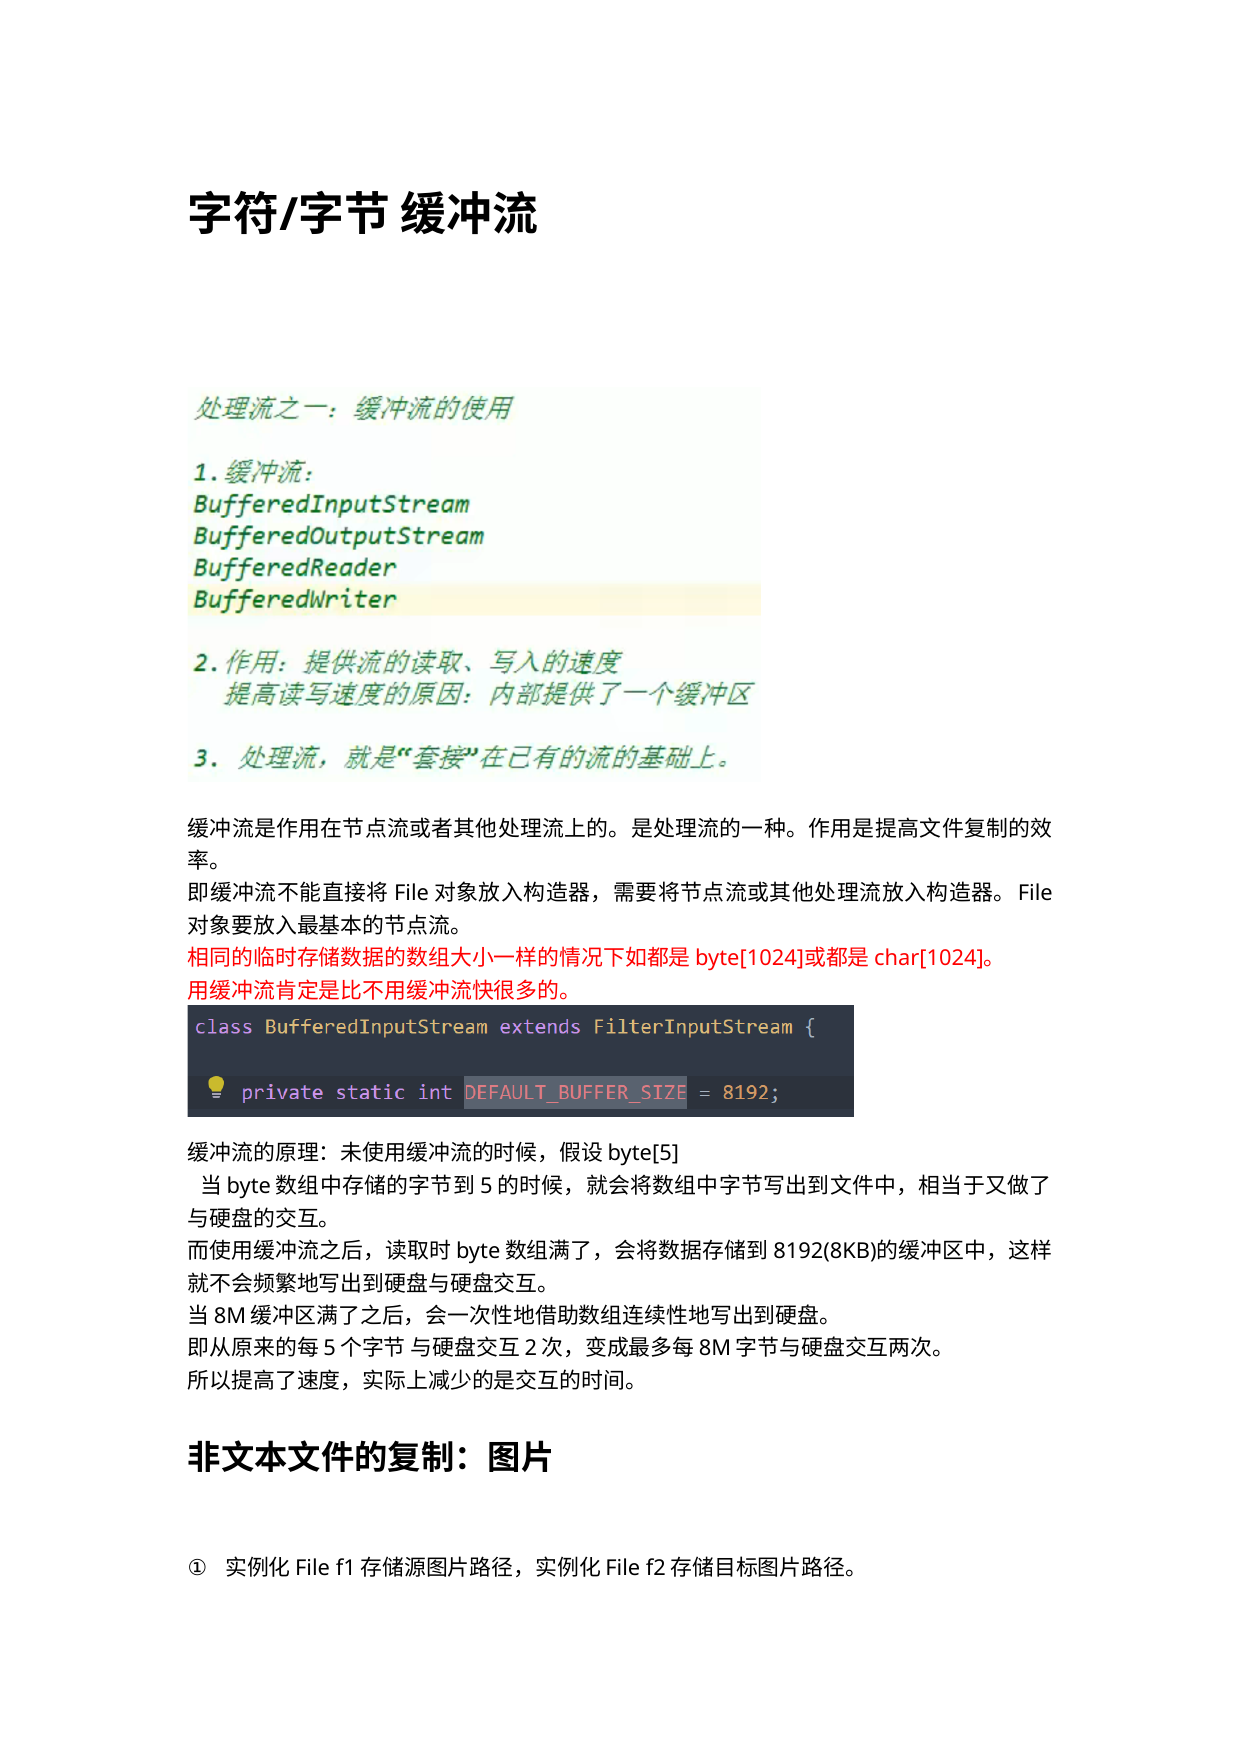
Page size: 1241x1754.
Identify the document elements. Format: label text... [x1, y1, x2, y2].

text 而使用缓冲流之后，读取时byte数组满了，会将数据存储到8192(8KB)的缓冲区中，这样就不会频繁地写出到硬盘与硬盘交互。 [187, 1233, 1053, 1298]
text 用缓冲流肯定是比不用缓冲流快很多的。 [187, 973, 1053, 1005]
subtitle 非文本文件的复制：图片 [187, 1422, 1053, 1487]
picture [187, 1005, 854, 1117]
text 当8M缓冲区满了之后，会一次性地借助数组连续性地写出到硬盘。 [187, 1298, 1053, 1330]
text 即从原来的每5个字节 与硬盘交互2次，变成最多每8M字节与硬盘交互两次。 [187, 1330, 1053, 1363]
subtitle 字符/字节 缓冲流 [187, 162, 1053, 259]
text 所以提高了速度，实际上减少的是交互的时间。 [187, 1363, 1053, 1395]
list 实例化File f1存储源图片路径，实例化File f2存储目标图片路径。 [187, 1549, 1053, 1582]
picture [187, 387, 761, 782]
text 缓冲流的原理：未使用缓冲流的时候，假设byte[5] [187, 1135, 1053, 1168]
text 相同的临时存储数据的数组大小一样的情况下如都是byte[1024]或都是char[1024]。 [187, 940, 1053, 973]
text 缓冲流是作用在节点流或者其他处理流上的。是处理流的一种。作用是提高文件复制的效率。 [187, 810, 1053, 875]
text 当byte数组中存储的字节到5的时候，就会将数组中字节写出到文件中，相当于又做了与硬盘的交互。 [187, 1168, 1053, 1233]
text 即缓冲流不能直接将File对象放入构造器，需要将节点流或其他处理流放入构造器。File对象要放入最基本的节点流。 [187, 875, 1053, 940]
